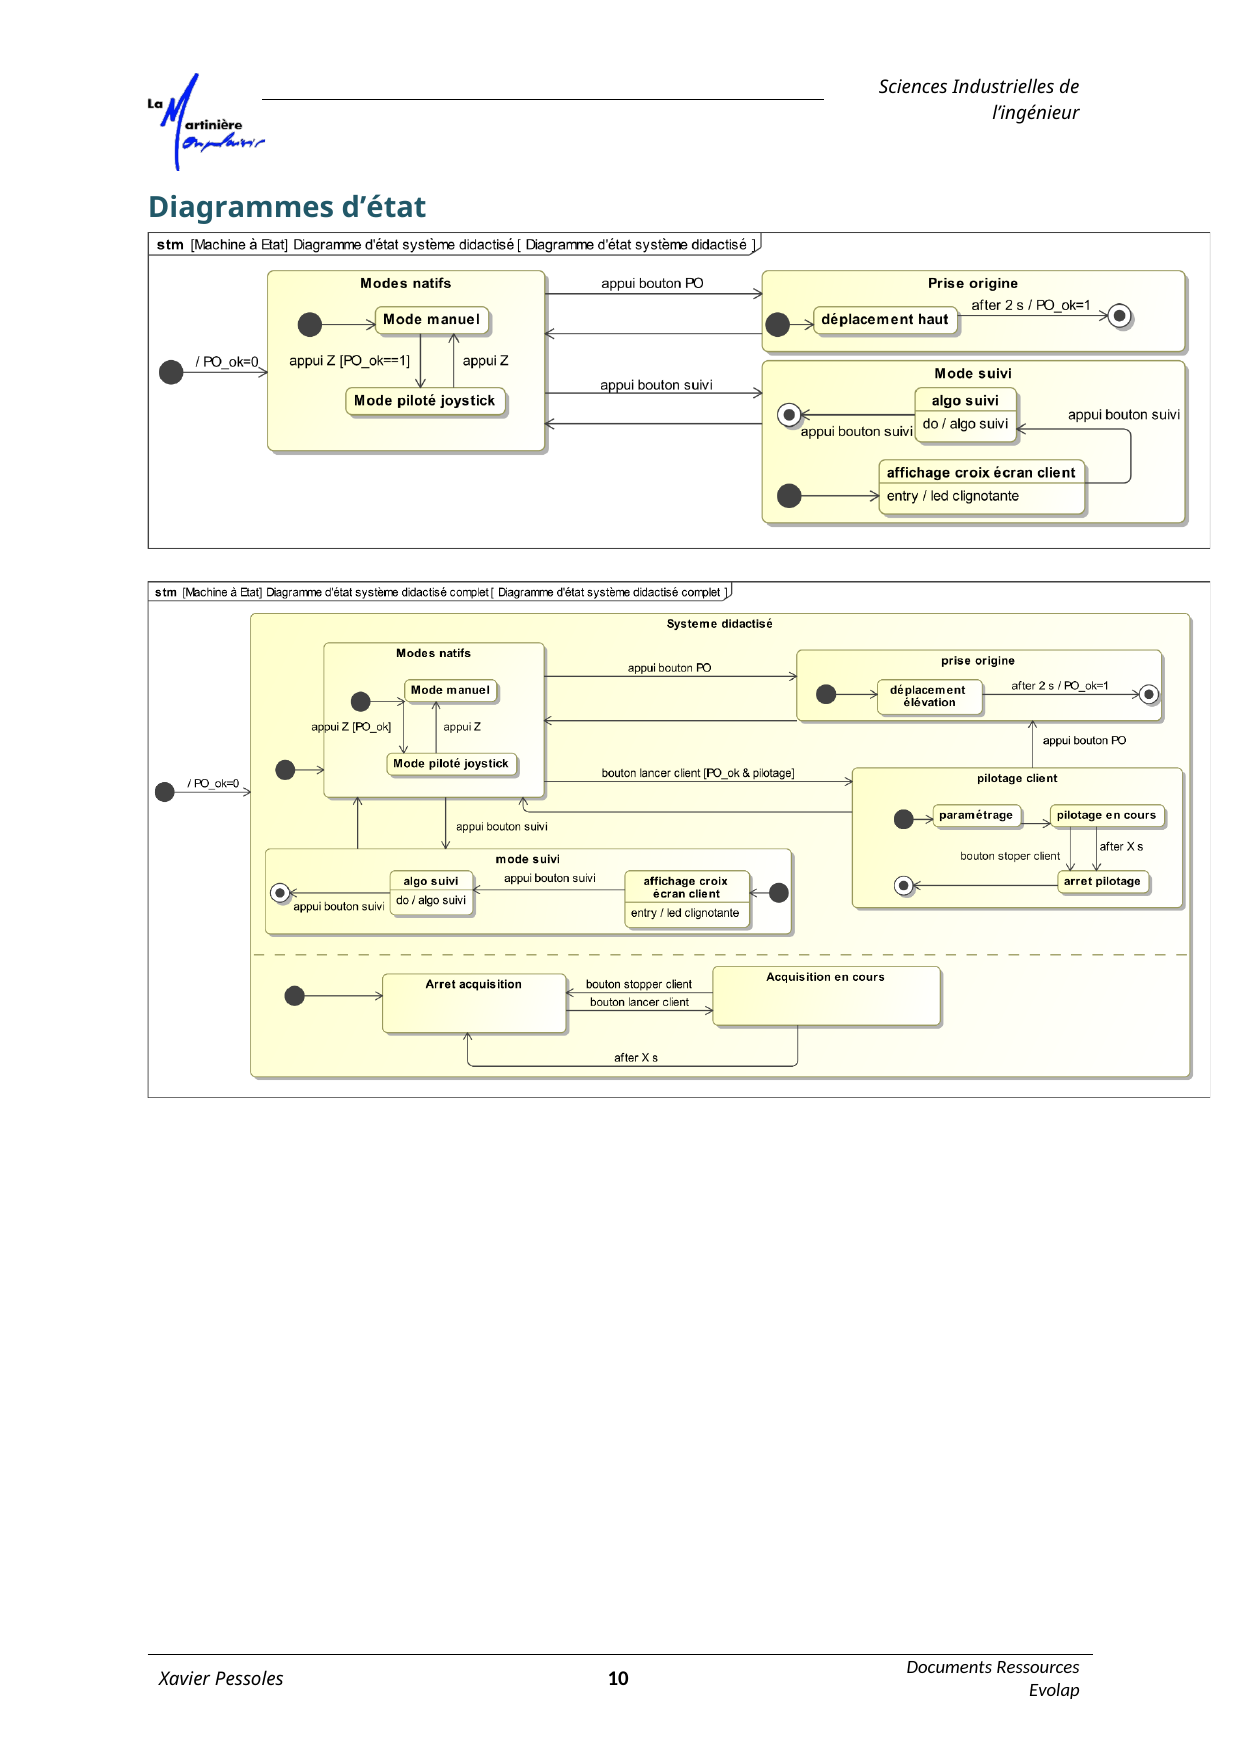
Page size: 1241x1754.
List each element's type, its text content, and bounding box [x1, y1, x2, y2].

picture [147, 581, 1210, 1098]
picture [147, 232, 1210, 549]
picture [147, 73, 266, 171]
subtitle Diagrammes d’état [148, 186, 1093, 226]
